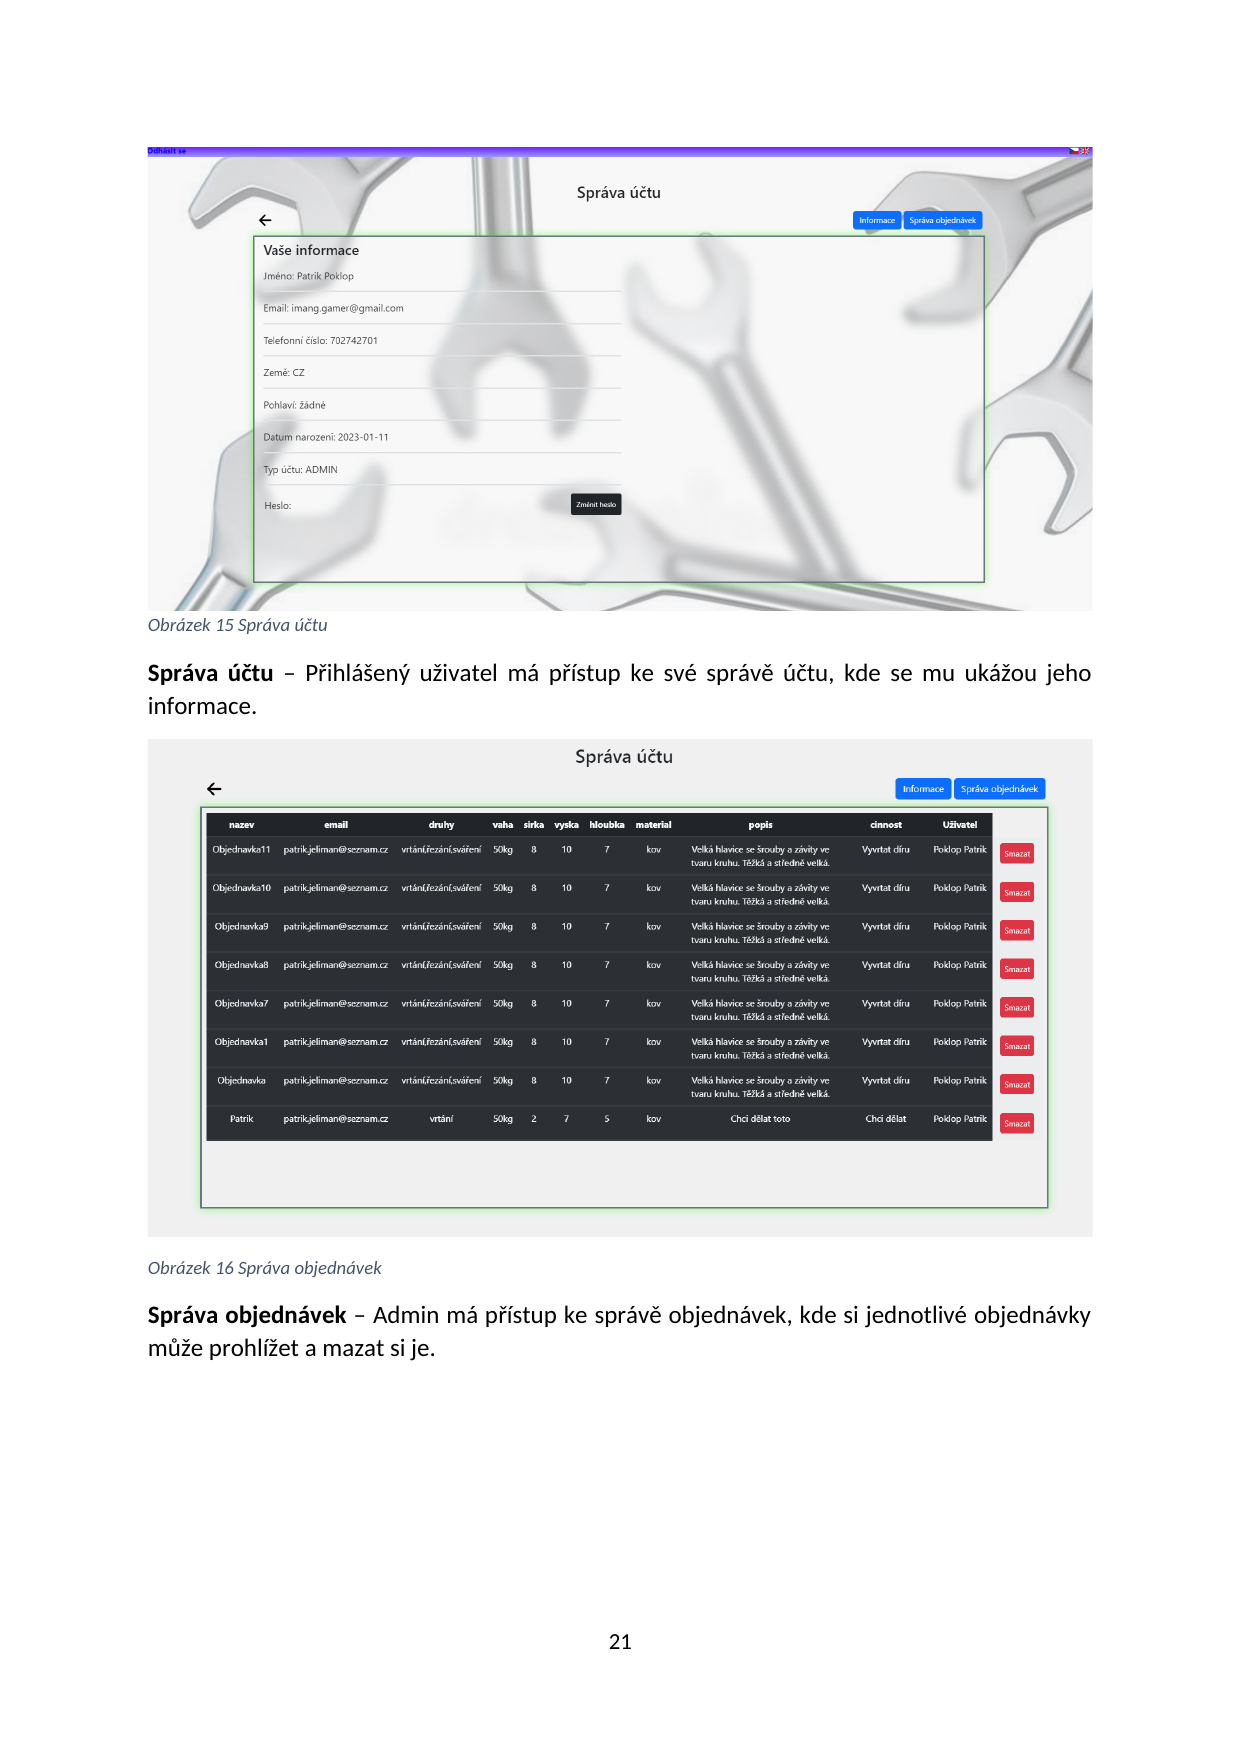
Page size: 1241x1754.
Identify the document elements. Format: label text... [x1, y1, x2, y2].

text Správa objednávek – Admin má přístup ke správě objednávek, kde si jednotlivé objednávky může prohlížet a mazat si je. [148, 1300, 1093, 1363]
picture [147, 739, 1093, 1237]
picture [147, 147, 1093, 611]
text Správa účtu – Přihlášený uživatel má přístup ke své správě účtu, kde se mu ukážou jeho informace. [148, 657, 1093, 720]
